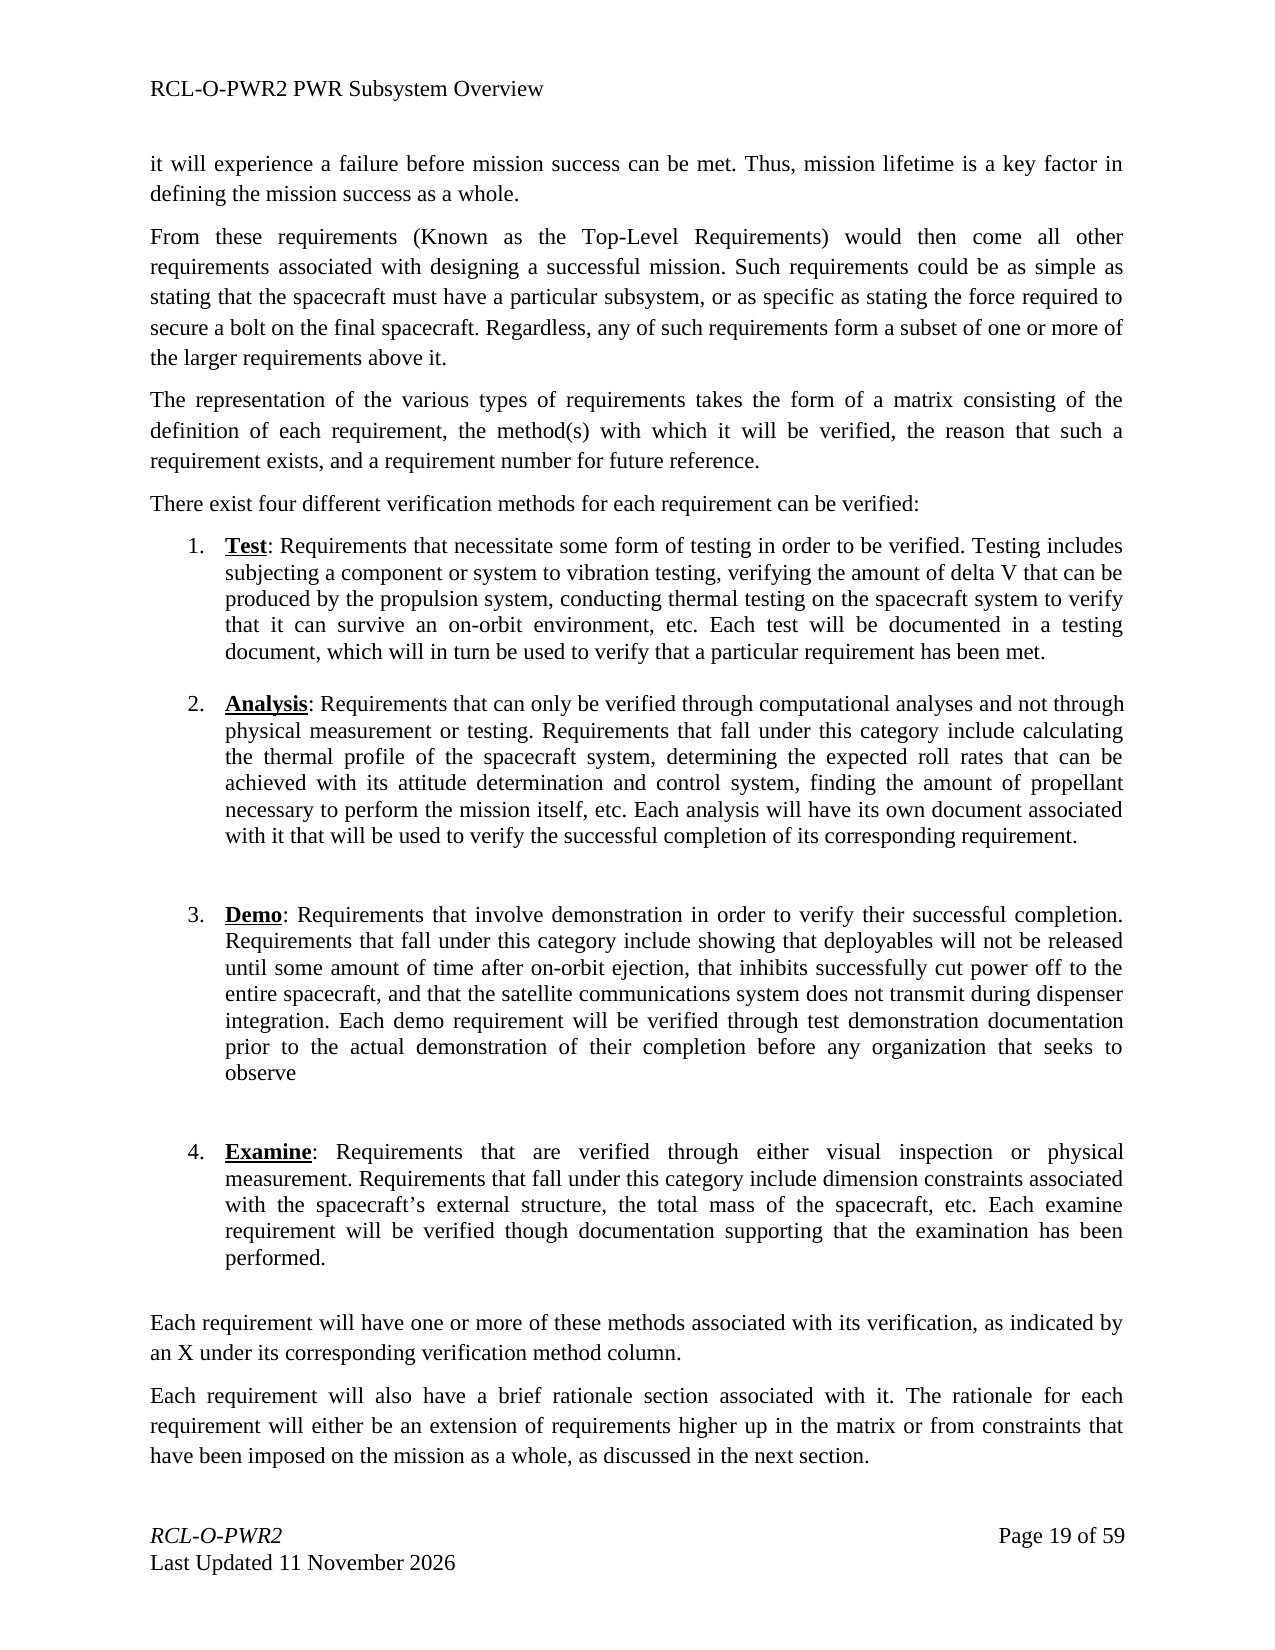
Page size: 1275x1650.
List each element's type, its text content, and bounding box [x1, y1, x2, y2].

list Test: Requirements that necessitate some form of testing in order to be verified. Testing includes subjecting a component or system to vibration testing, verifying the amount of delta V that can be produced by the propulsion system, conducting thermal testing on the spacecraft system to verify that it can survive an on-orbit environment, etc. Each test will be documented in a testing document, which will in turn be used to verify that a particular requirement has been met. [187, 532, 1125, 664]
text Each requirement will also have a brief rationale section associated with it. The rationale for each requirement will either be an extension of requirements higher up in the matrix or from constraints that have been imposed on the mission as a whole, as discussed in the next section. [150, 1382, 1125, 1469]
list Analysis: Requirements that can only be verified through computational analyses and not through physical measurement or testing. Requirements that fall under this category include calculating the thermal profile of the spacecraft system, determining the expected roll rates that can be achieved with its attitude determination and control system, finding the amount of propellant necessary to perform the mission itself, etc. Each analysis will have its own document associated with it that will be used to verify the successful completion of its corresponding requirement. [187, 690, 1125, 848]
list Demo: Requirements that involve demonstration in order to verify their successful completion. Requirements that fall under this category include showing that deployables will not be released until some amount of time after on-orbit ejection, that inhibits successfully cut power off to the entire spacecraft, and that the satellite communications system does not transmit during dispenser integration. Each demo requirement will be verified through test demonstration documentation prior to the actual demonstration of their completion before any organization that seeks to observe [187, 901, 1125, 1086]
text Each requirement will have one or more of these methods associated with its verification, as indicated by an X under its corresponding verification method column. [150, 1309, 1125, 1366]
text The representation of the various types of requirements takes the form of a matrix consisting of the definition of each requirement, the method(s) with which it will be verified, the reason that such a requirement exists, and a requirement number for future reference. [150, 386, 1125, 473]
list Examine: Requirements that are verified through either visual inspection or physical measurement. Requirements that fall under this category include dimension constraints associated with the spacecraft’s external structure, the total mass of the spacecraft, etc. Each examine requirement will be verified though documentation supporting that the examination has been performed. [187, 1138, 1125, 1270]
text There exist four different verification methods for each requirement can be verified: [150, 489, 1125, 516]
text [150, 150, 1125, 207]
text From these requirements (Known as the Top-Level Requirements) would then come all other requirements associated with designing a successful mission. Such requirements could be as simple as stating that the spacecraft must have a particular subsystem, or as specific as stating the force required to secure a bolt on the final spacecraft. Regardless, any of such requirements form a subset of one or more of the larger requirements above it. [150, 223, 1125, 370]
